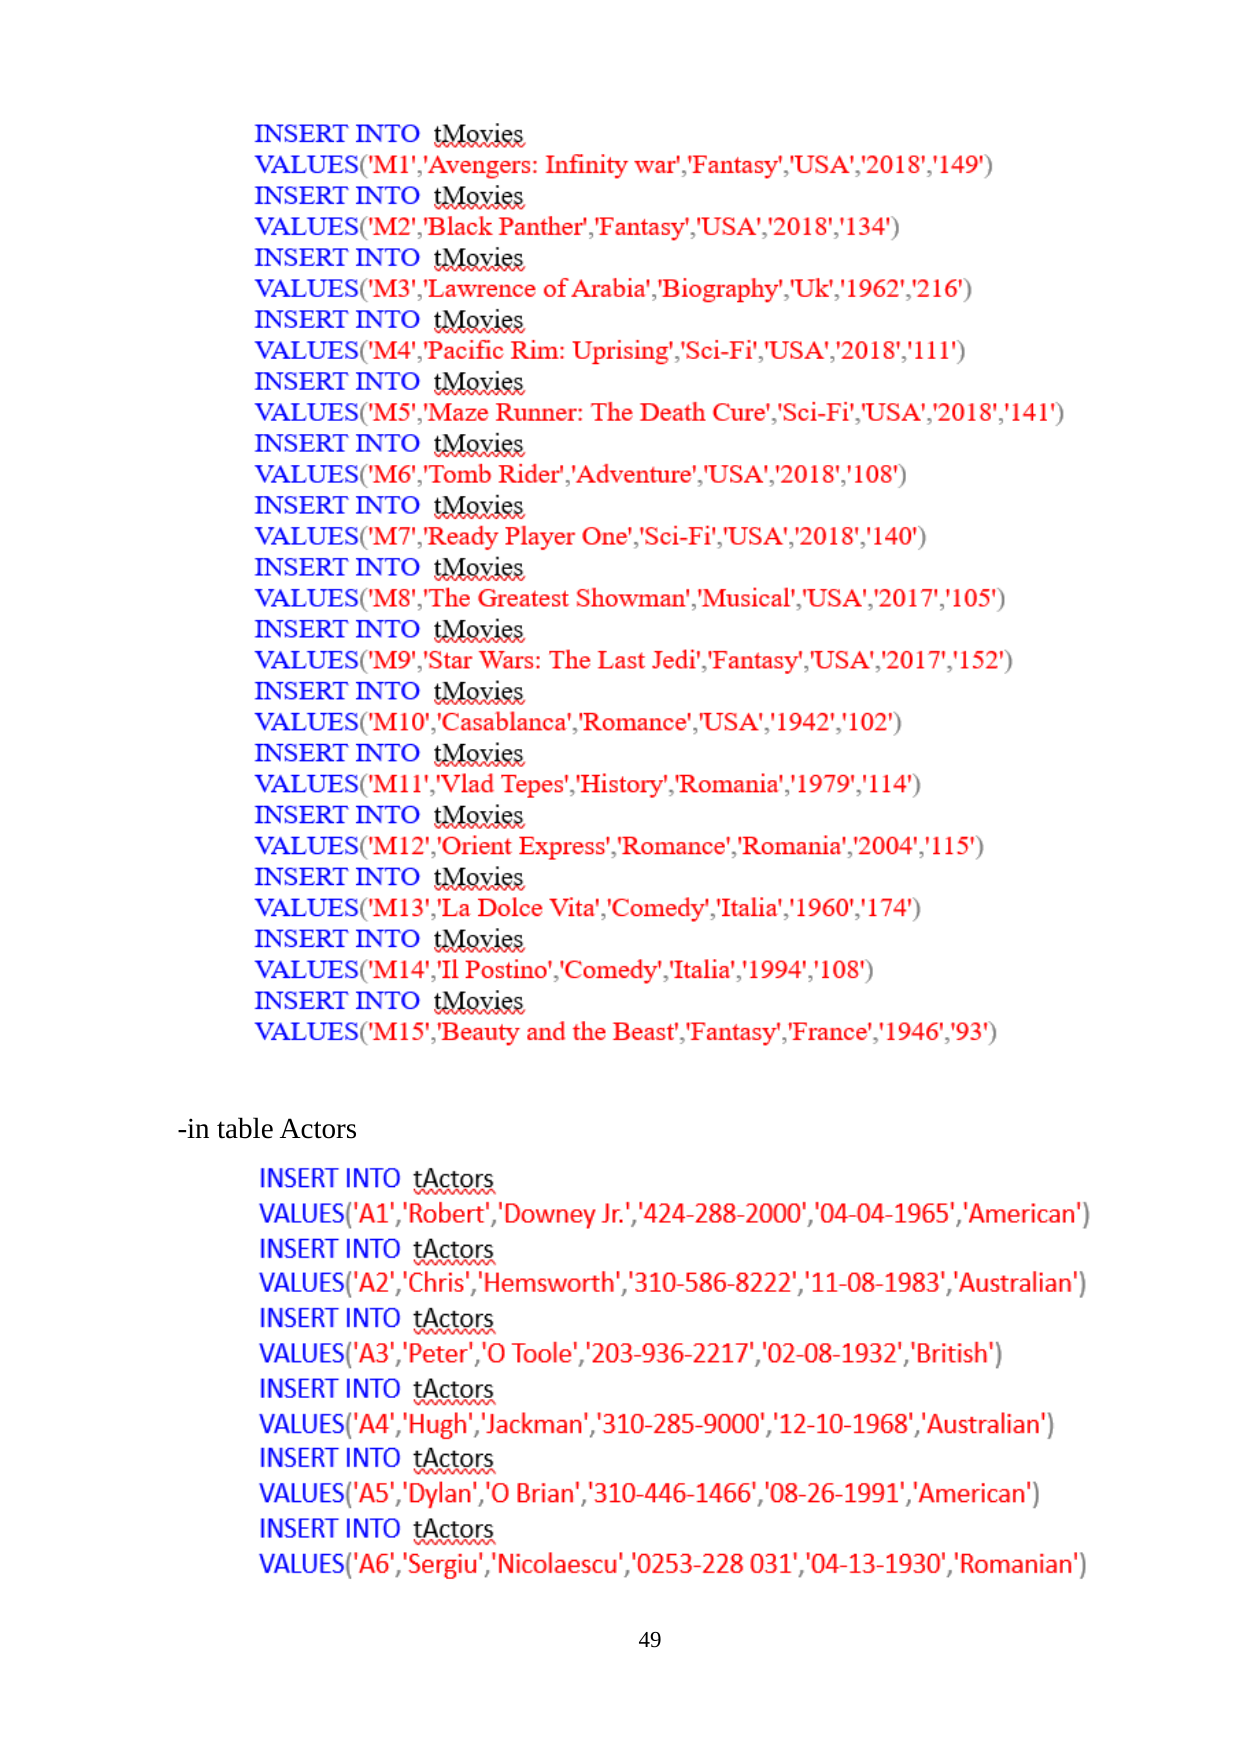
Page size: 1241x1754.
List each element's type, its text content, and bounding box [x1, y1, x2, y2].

text -in table Actors [177, 1112, 1122, 1145]
picture [252, 118, 1069, 1055]
picture [252, 1162, 1097, 1582]
